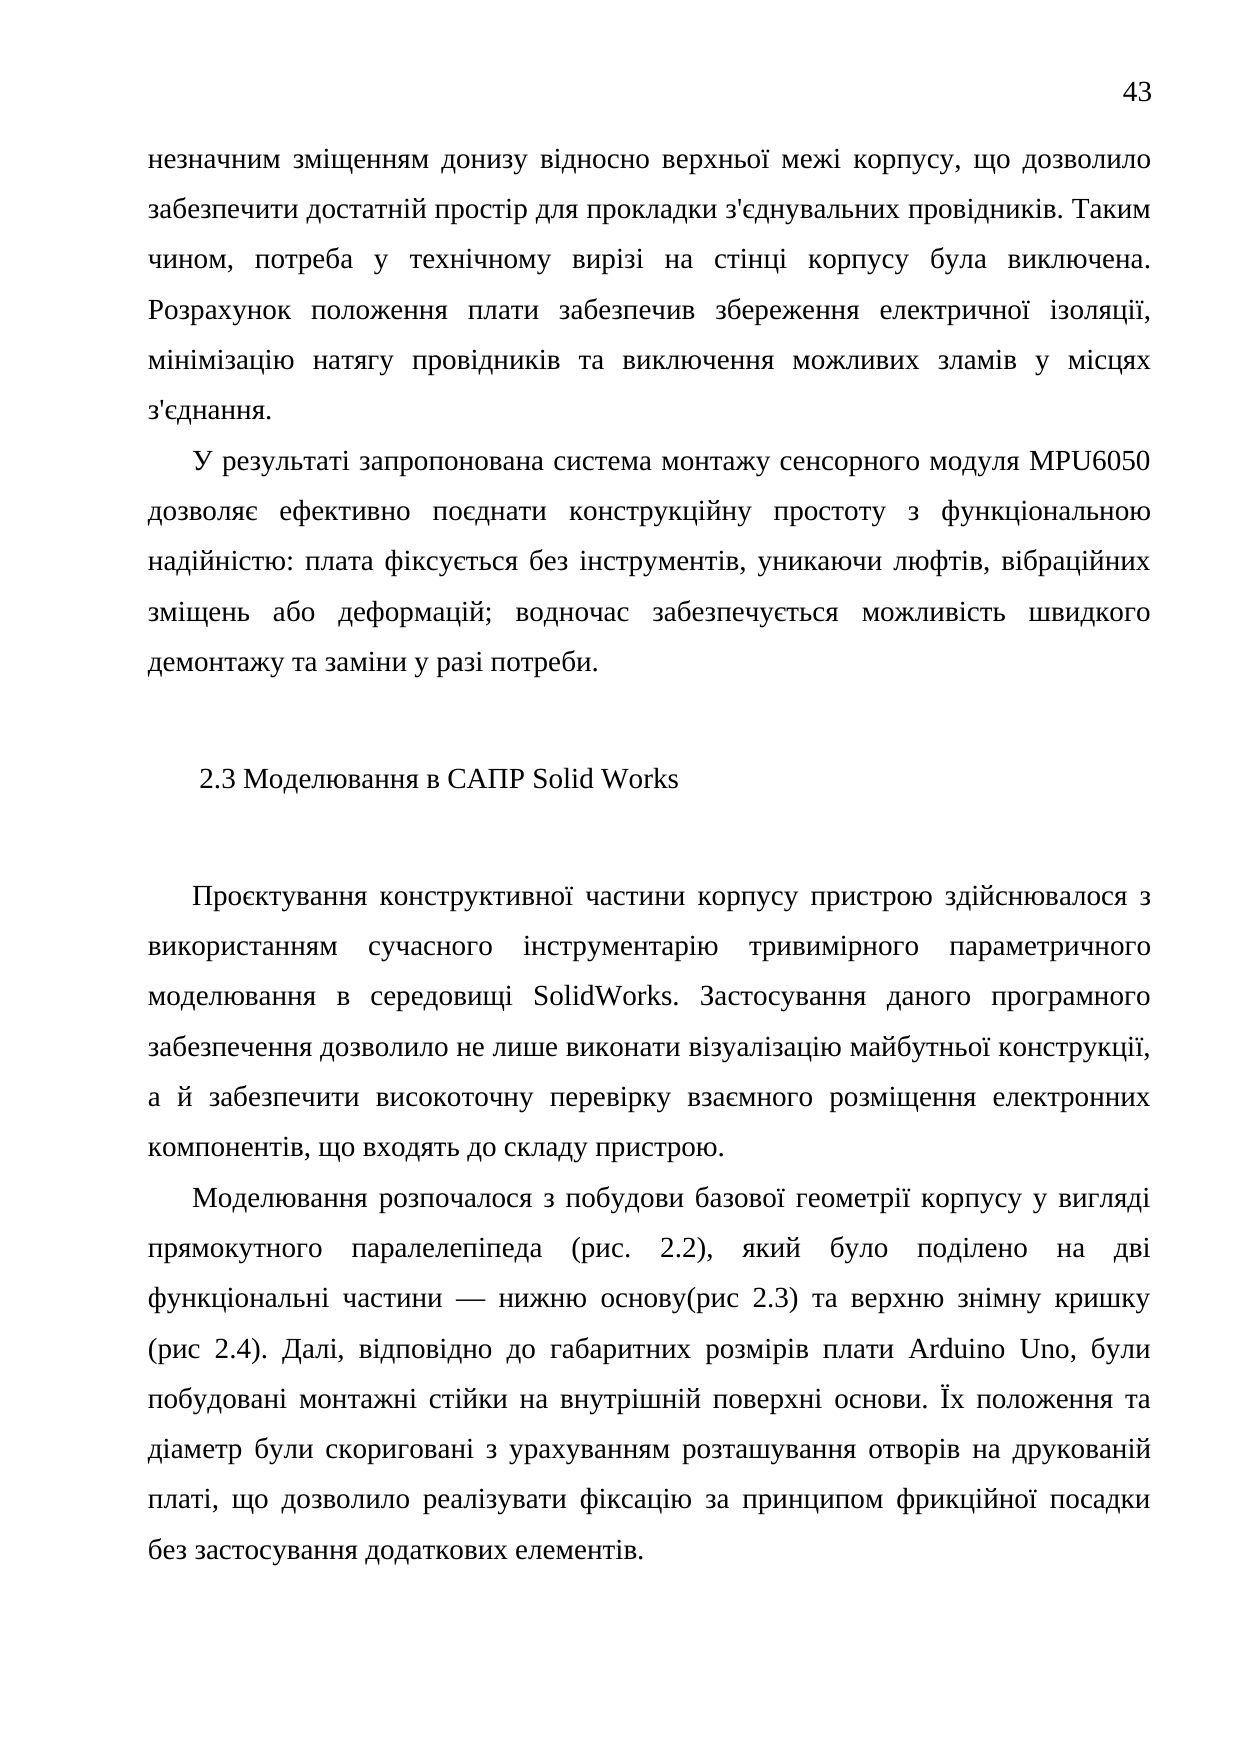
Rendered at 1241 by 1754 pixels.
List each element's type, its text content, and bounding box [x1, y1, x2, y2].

text У результаті запропонована система монтажу сенсорного модуля MPU6050 дозволяє ефективно поєднати конструкційну простоту з функціональною надійністю: плата фіксується без інструментів, уникаючи люфтів, вібраційних зміщень або деформацій; водночас забезпечується можливість швидкого демонтажу та заміни у разі потреби. [148, 443, 1152, 677]
text Проєктування конструктивної частини корпусу пристрою здійснювалося з використанням сучасного інструментарію тривимірного параметричного моделювання в середовищі SolidWorks. Застосування даного програмного забезпечення дозволило не лише виконати візуалізацію майбутньої конструкції, а й забезпечити високоточну перевірку взаємного розміщення електронних компонентів, що входять до складу пристрою. [148, 878, 1152, 1163]
text 2.3 Моделювання в САПР Solid Works [148, 761, 1152, 794]
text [148, 141, 1152, 426]
text Моделювання розпочалося з побудови базової геометрії корпусу у вигляді прямокутного паралелепіпеда (рис. 2.2), який було поділено на дві функціональні частини — нижню основу(рис 2.3) та верхню знімну кришку (рис 2.4). Далі, відповідно до габаритних розмірів плати Arduino Uno, були побудовані монтажні стійки на внутрішній поверхні основи. Їх положення та діаметр були скориговані з урахуванням розташування отворів на друкованій платі, що дозволило реалізувати фіксацію за принципом фрикційної посадки без застосування додаткових елементів. [148, 1180, 1152, 1566]
